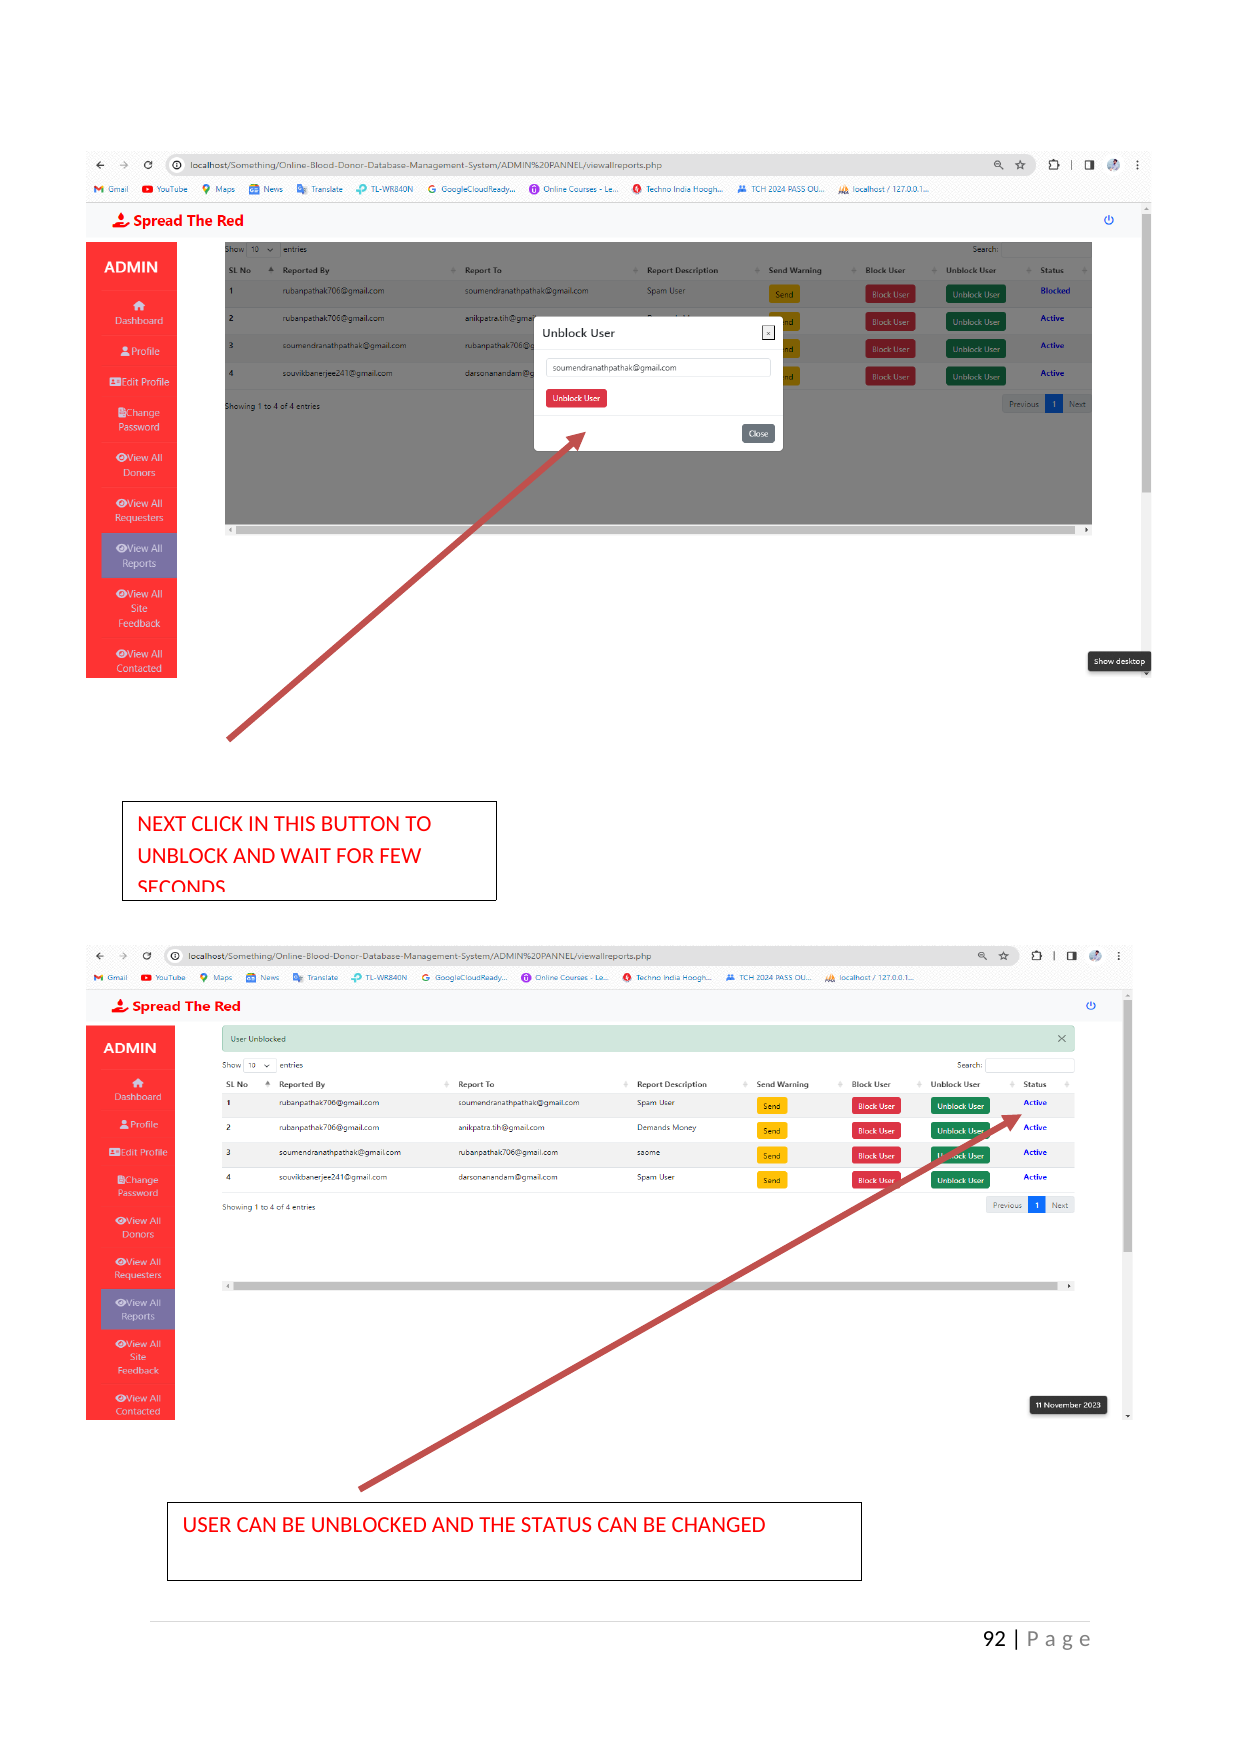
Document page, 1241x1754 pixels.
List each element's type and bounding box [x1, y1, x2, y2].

picture [86, 151, 1152, 678]
picture [86, 945, 1133, 1420]
